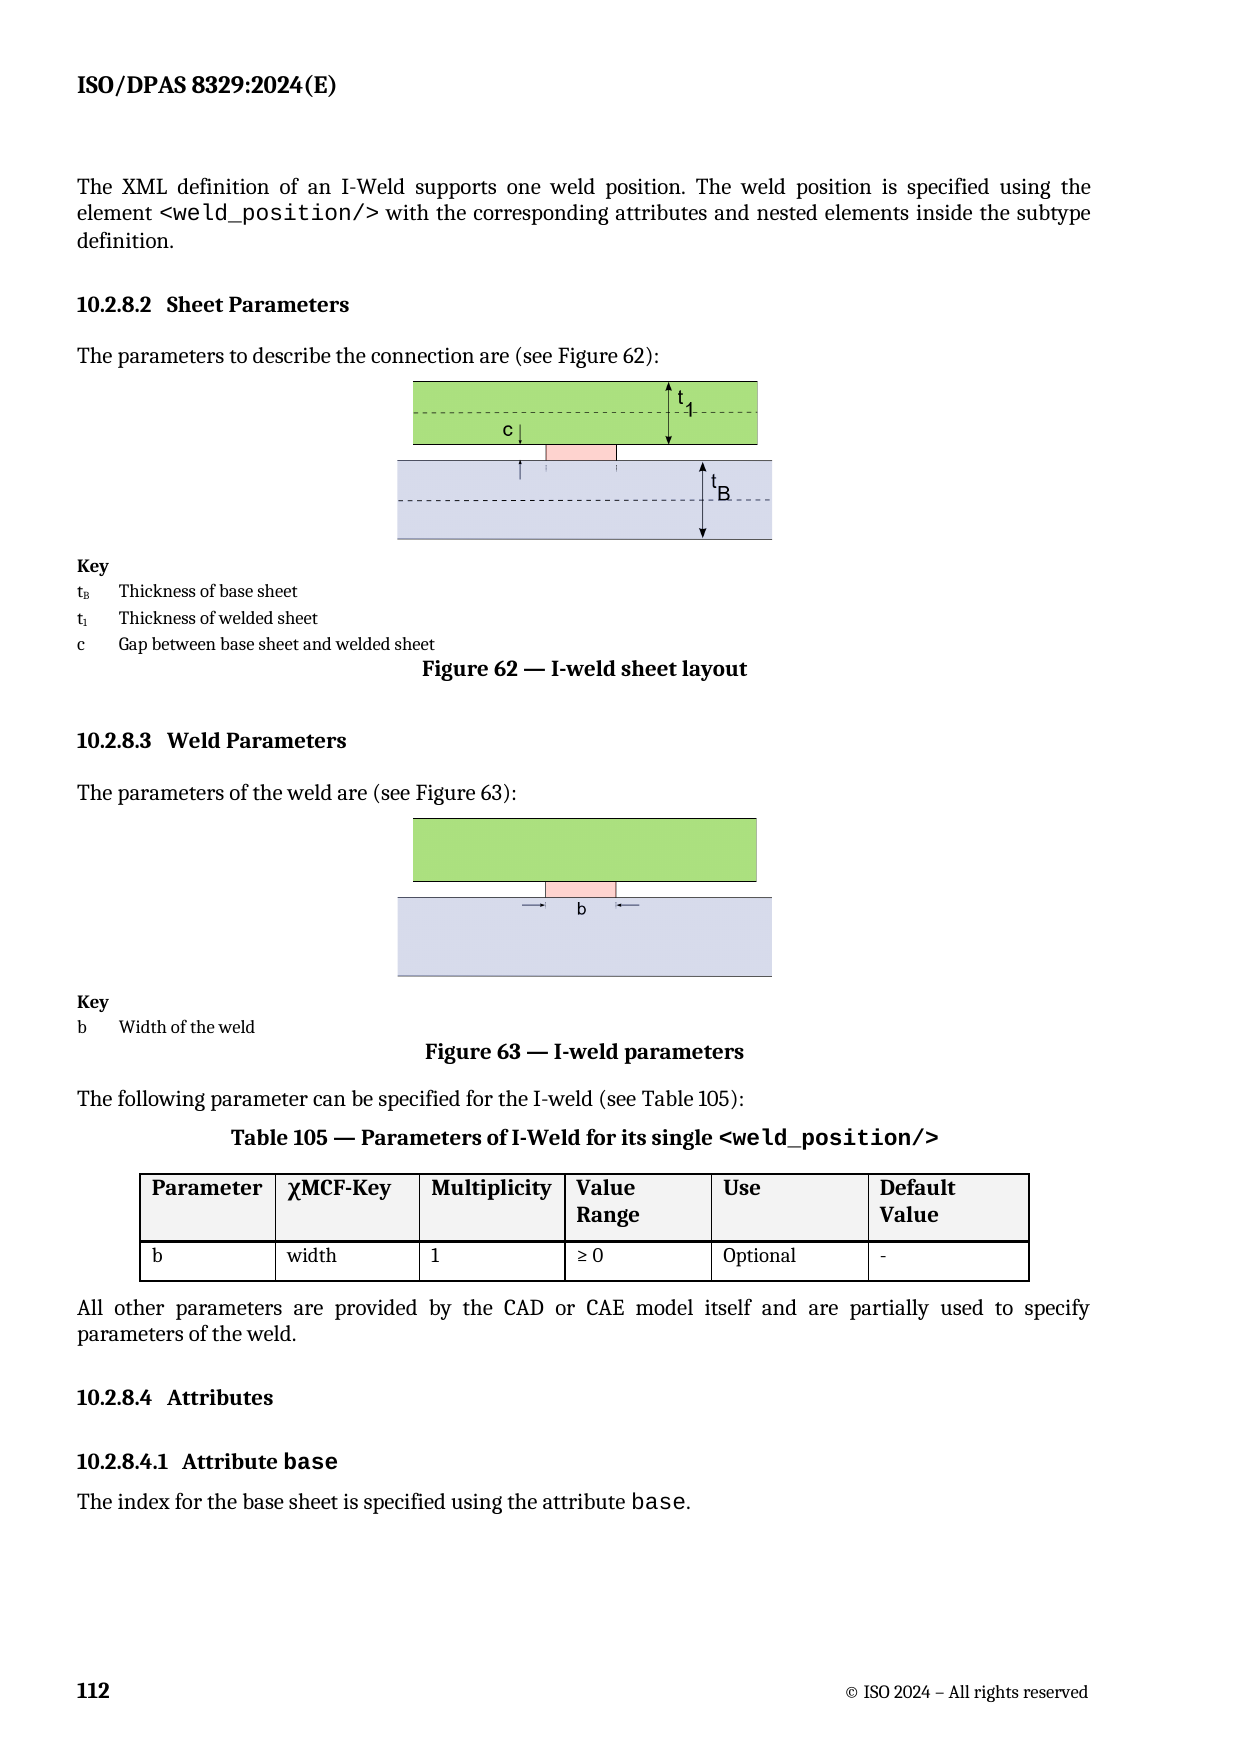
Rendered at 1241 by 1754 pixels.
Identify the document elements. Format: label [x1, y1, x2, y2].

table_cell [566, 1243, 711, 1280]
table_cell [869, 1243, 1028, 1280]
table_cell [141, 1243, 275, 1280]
picture [397, 381, 773, 540]
picture [397, 818, 772, 977]
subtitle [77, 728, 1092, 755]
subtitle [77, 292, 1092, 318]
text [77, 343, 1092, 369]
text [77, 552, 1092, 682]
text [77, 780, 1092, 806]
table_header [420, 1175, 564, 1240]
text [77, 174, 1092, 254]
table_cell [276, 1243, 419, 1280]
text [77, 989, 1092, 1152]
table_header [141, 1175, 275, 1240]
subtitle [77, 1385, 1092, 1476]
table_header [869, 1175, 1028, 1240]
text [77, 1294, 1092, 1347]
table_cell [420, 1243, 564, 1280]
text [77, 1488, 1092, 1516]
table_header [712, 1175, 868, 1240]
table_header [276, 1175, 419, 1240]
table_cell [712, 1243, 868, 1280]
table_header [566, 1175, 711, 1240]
